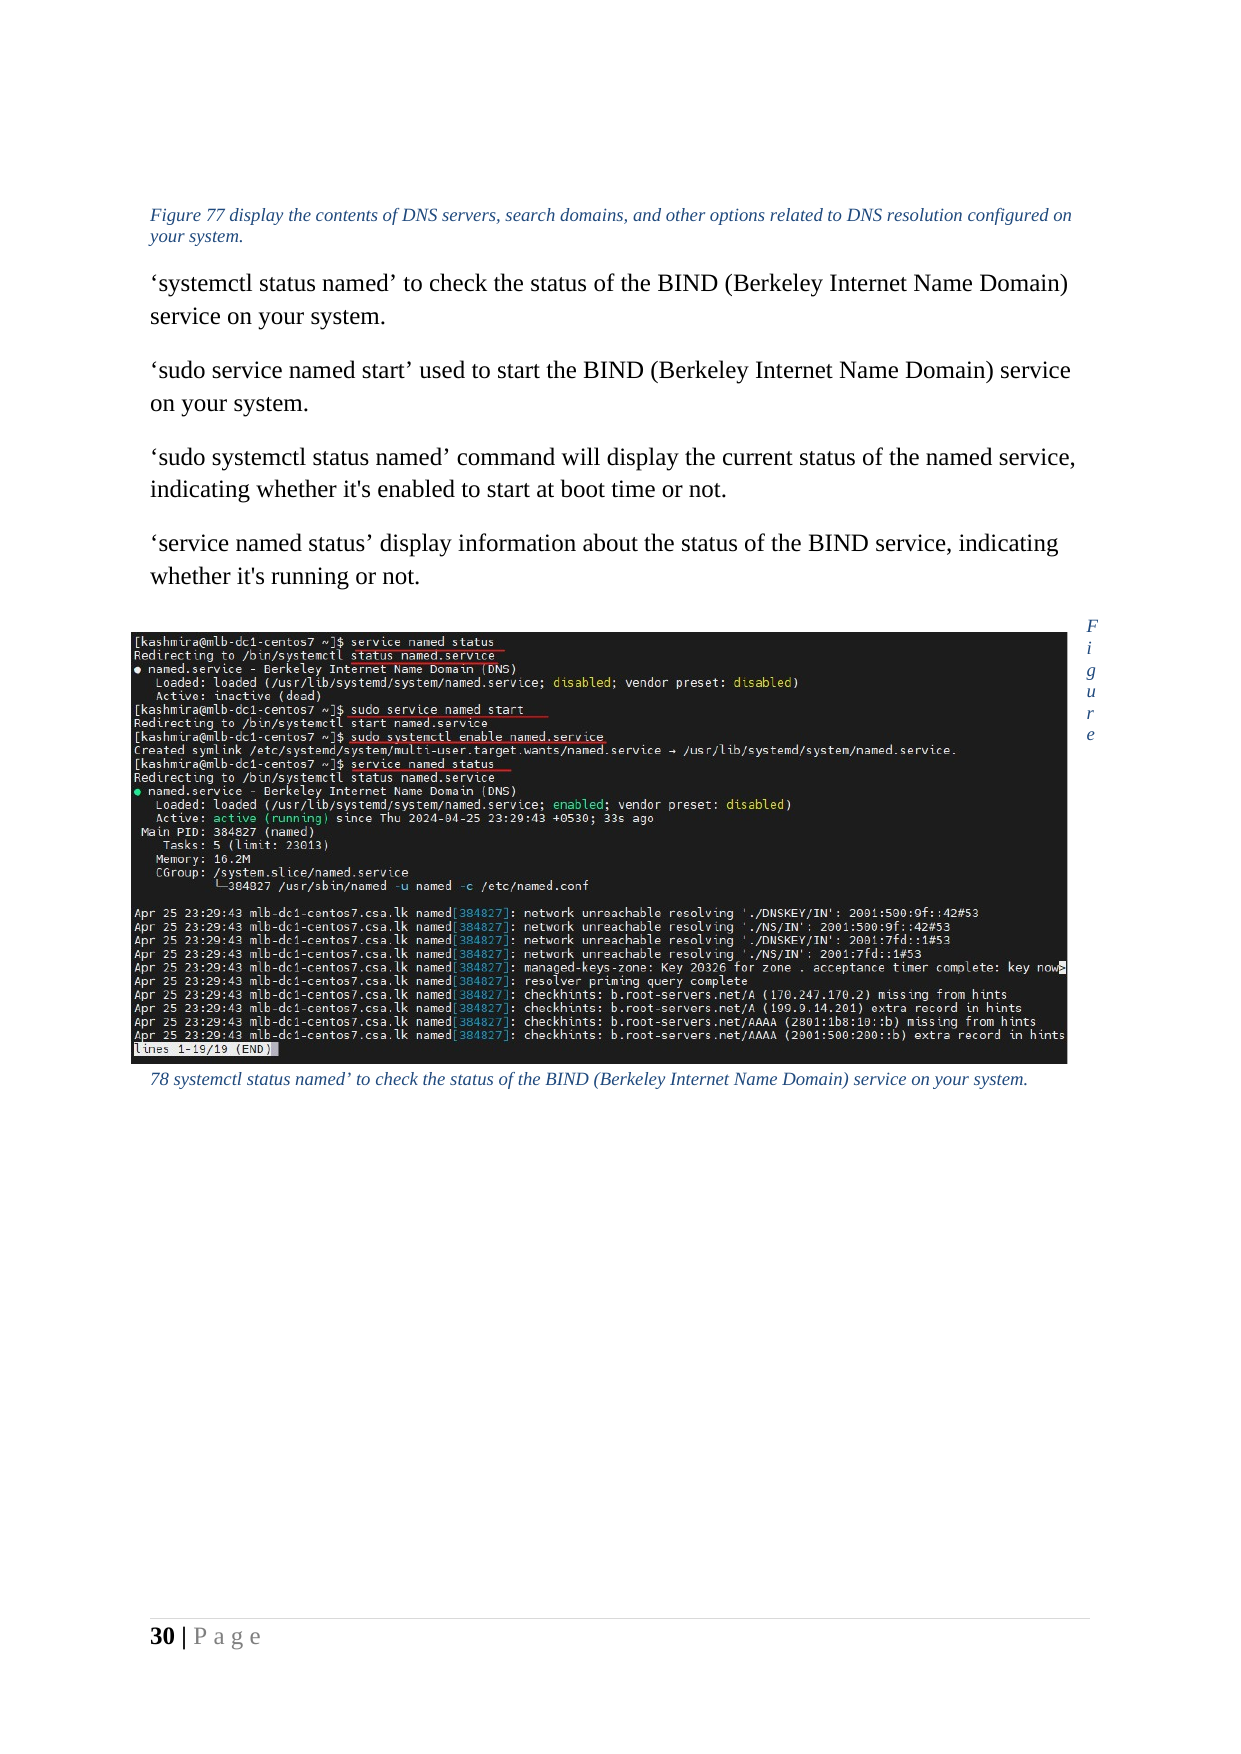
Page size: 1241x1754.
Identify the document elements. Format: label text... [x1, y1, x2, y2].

text ‘systemctl status named’ to check the status of the BIND (Berkeley Internet Name Domain) service on your system. [150, 268, 1090, 329]
text ‘sudo systemctl status named’ command will display the current status of the named service, indicating whether it's enabled to start at boot time or not. [150, 442, 1090, 503]
text Figure 77 display the contents of DNS servers, search domains, and other options related to DNS resolution configured on your system. [150, 204, 1090, 247]
text ‘service named status’ display information about the status of the BIND service, indicating whether it's running or not. [150, 528, 1090, 590]
picture [130, 632, 1067, 1063]
text ‘sudo service named start’ used to start the BIND (Berkeley Internet Name Domain) service on your system. [150, 355, 1090, 416]
